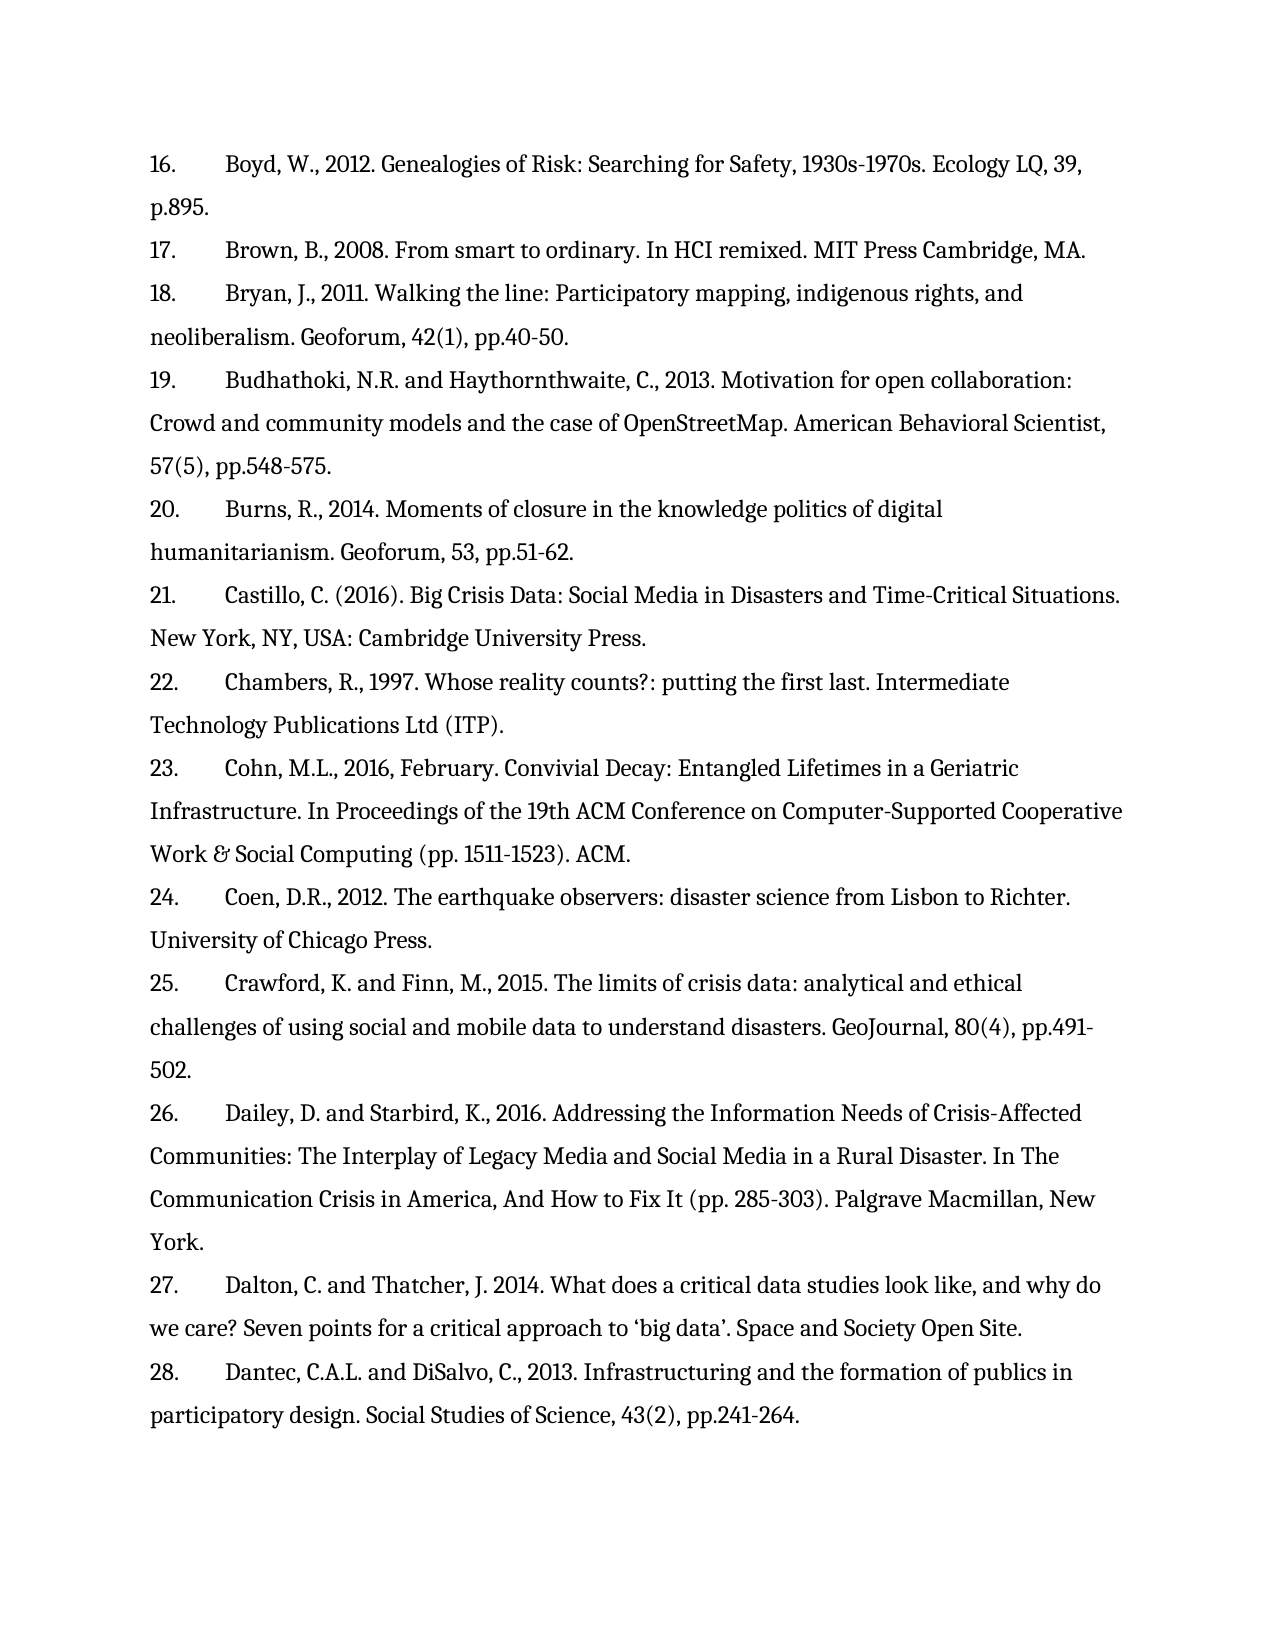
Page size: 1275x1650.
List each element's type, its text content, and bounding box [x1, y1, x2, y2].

text 28. Dantec, C.A.L. and DiSalvo, C., 2013. Infrastructuring and the formation of publics in participatory design. Social Studies of Science, 43(2), pp.241-264. [150, 1357, 1125, 1429]
text 27. Dalton, C. and Thatcher, J. 2014. What does a critical data studies look like, and why do we care? Seven points for a critical approach to ‘big data’. Space and Society Open Site. [150, 1271, 1125, 1343]
text 23. Cohn, M.L., 2016, February. Convivial Decay: Entangled Lifetimes in a Geriatric Infrastructure. In Proceedings of the 19th ACM Conference on Computer-Supported Cooperative Work & Social Computing (pp. 1511-1523). ACM. [150, 754, 1125, 869]
text 20. Burns, R., 2014. Moments of closure in the knowledge politics of digital humanitarianism. Geoforum, 53, pp.51-62. [150, 495, 1125, 567]
text 17. Brown, B., 2008. From smart to ordinary. In HCI remixed. MIT Press Cambridge, MA. [150, 236, 1125, 265]
text 21. Castillo, C. (2016). Big Crisis Data: Social Media in Disasters and Time-Critical Situations. New York, NY, USA: Cambridge University Press. [150, 581, 1125, 653]
text 16. Boyd, W., 2012. Genealogies of Risk: Searching for Safety, 1930s-1970s. Ecology LQ, 39, p.895. [150, 150, 1125, 222]
text 19. Budhathoki, N.R. and Haythornthwaite, C., 2013. Motivation for open collaboration: Crowd and community models and the case of OpenStreetMap. American Behavioral Scientist, 57(5), pp.548-575. [150, 366, 1125, 481]
text 26. Dailey, D. and Starbird, K., 2016. Addressing the Information Needs of Crisis-Affected Communities: The Interplay of Legacy Media and Social Media in a Rural Disaster. In The Communication Crisis in America, And How to Fix It (pp. 285-303). Palgrave Macmillan, New York. [150, 1099, 1125, 1257]
text 22. Chambers, R., 1997. Whose reality counts?: putting the first last. Intermediate Technology Publications Ltd (ITP). [150, 667, 1125, 739]
text 24. Coen, D.R., 2012. The earthquake observers: disaster science from Lisbon to Richter. University of Chicago Press. [150, 883, 1125, 955]
text 18. Bryan, J., 2011. Walking the line: Participatory mapping, indigenous rights, and neoliberalism. Geoforum, 42(1), pp.40-50. [150, 279, 1125, 351]
text 25. Crawford, K. and Finn, M., 2015. The limits of crisis data: analytical and ethical challenges of using social and mobile data to understand disasters. GeoJournal, 80(4), pp.491-502. [150, 969, 1125, 1084]
